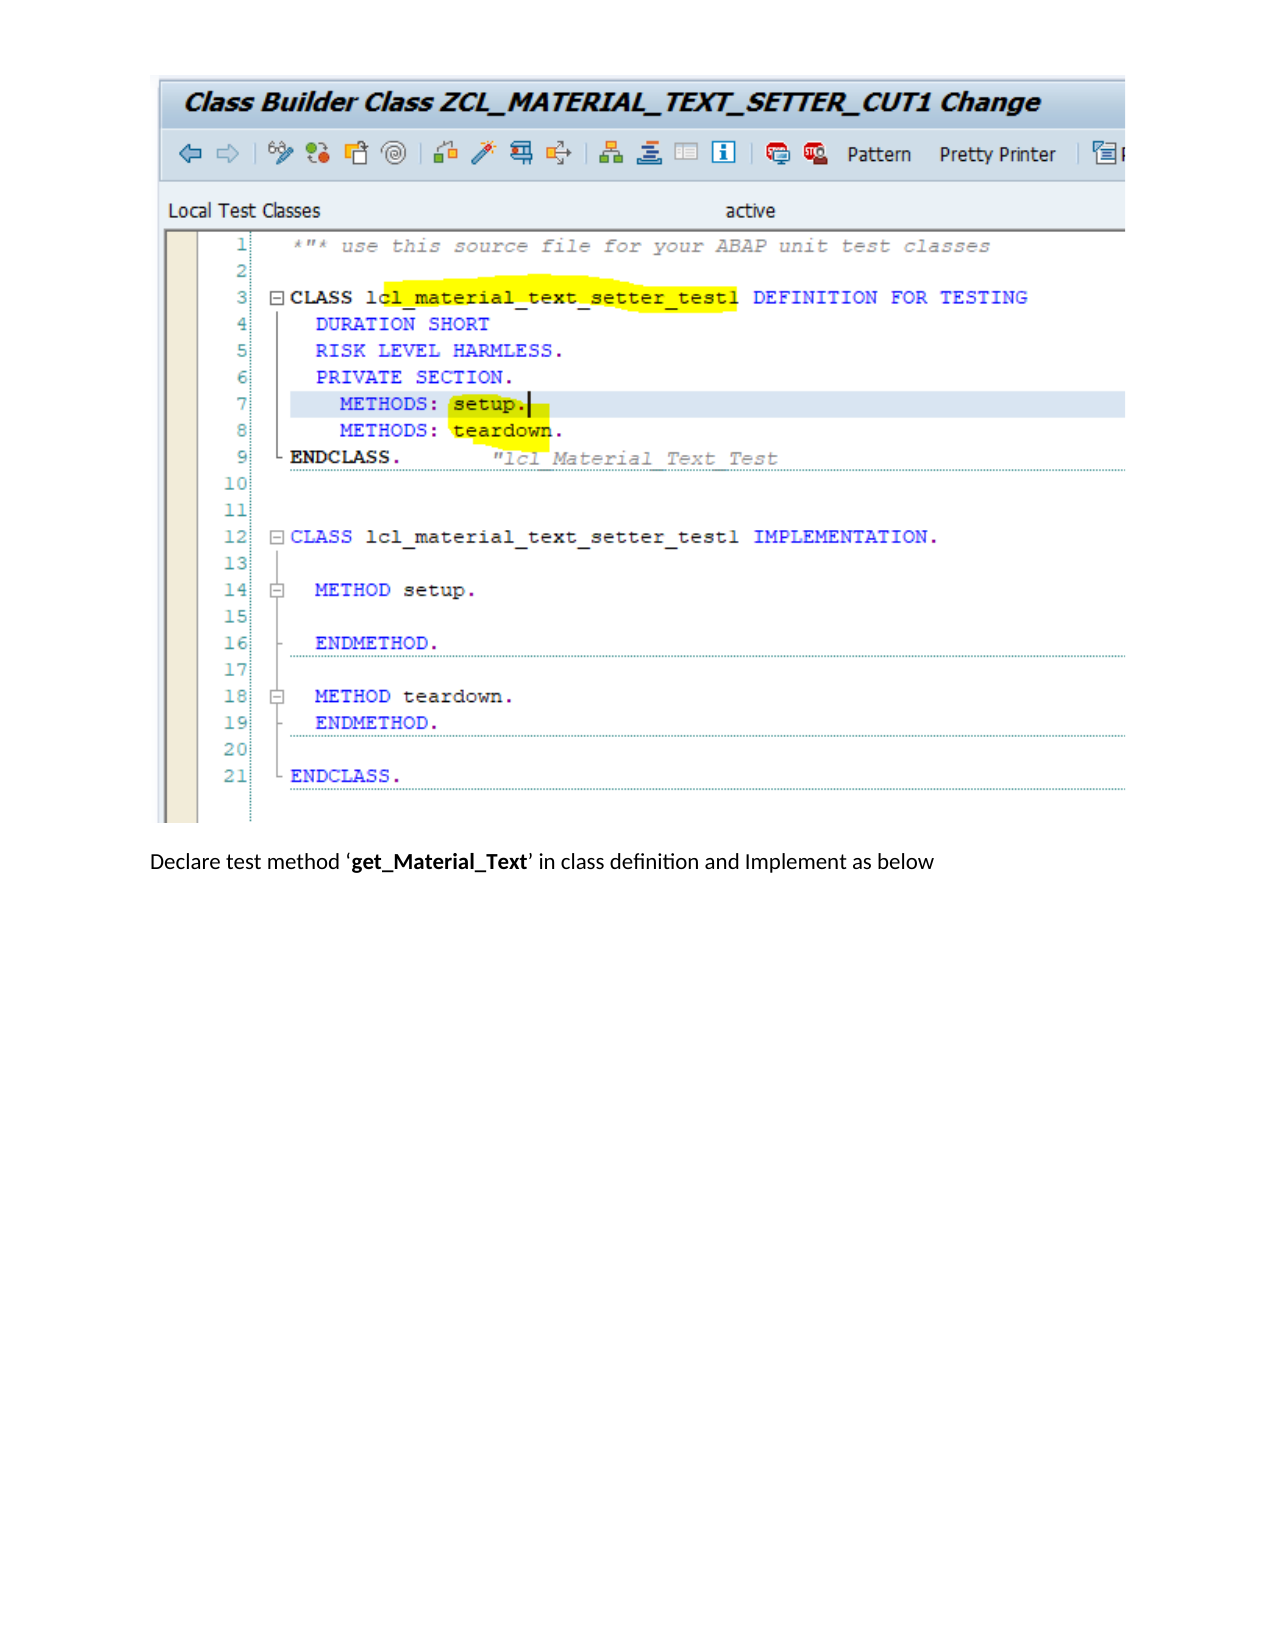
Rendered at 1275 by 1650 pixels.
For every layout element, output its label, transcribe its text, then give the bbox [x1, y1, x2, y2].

picture [150, 75, 1125, 823]
text Declare test method ‘get_Material_Text’ in class definition and Implement as below [150, 847, 1125, 875]
